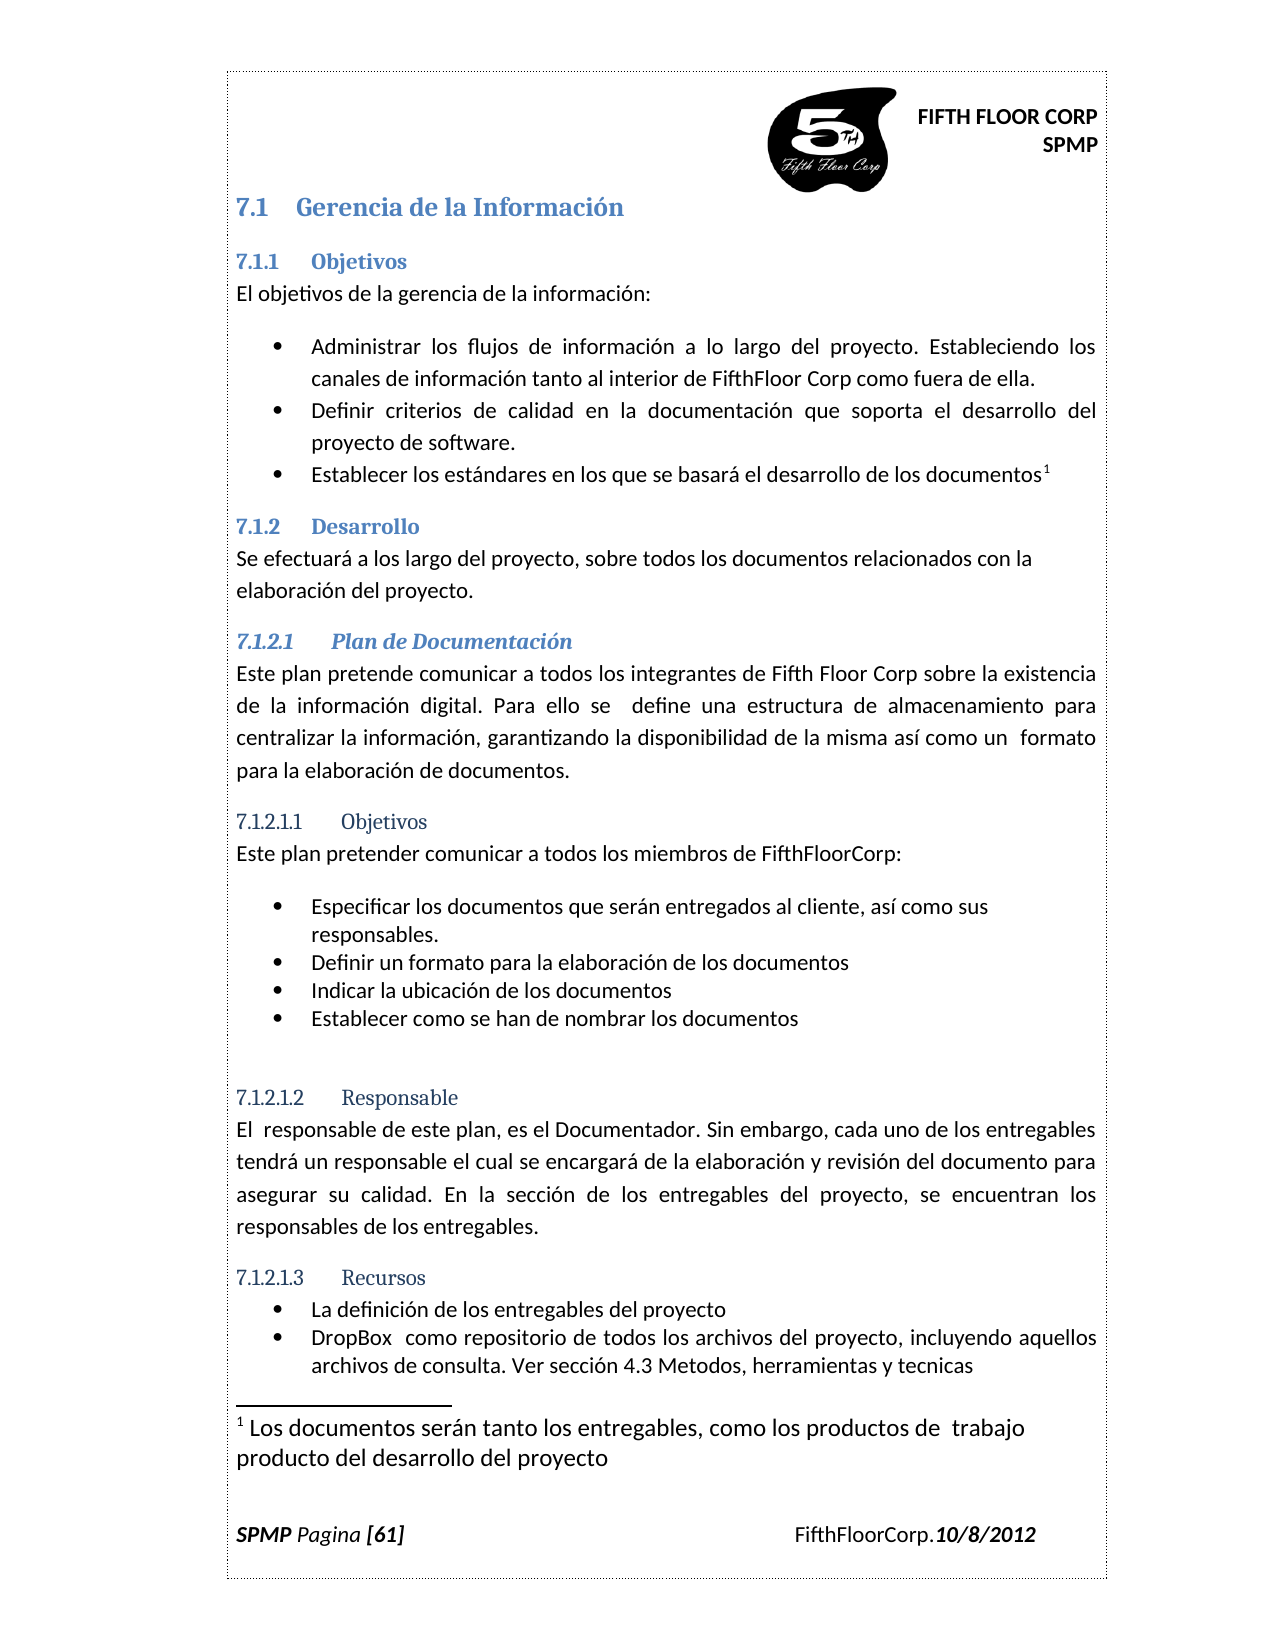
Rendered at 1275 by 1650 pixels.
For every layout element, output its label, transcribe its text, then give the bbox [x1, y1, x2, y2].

list Indicar la ubicación de los documentos [274, 976, 1098, 1004]
text El objetivos de la gerencia de la información: [236, 279, 1098, 307]
subtitle Recursos [236, 1265, 1098, 1291]
text Se efectuará a los largo del proyecto, sobre todos los documentos relacionados con la elaboración del proyecto. [236, 544, 1098, 604]
text Este plan pretender comunicar a todos los miembros de FifthFloorCorp: [236, 839, 1098, 867]
subtitle Gerencia de la Información [236, 192, 1098, 223]
list Administrar los flujos de información a lo largo del proyecto. Estableciendo los canales de información tanto al interior de FifthFloor Corp como fuera de ella. [274, 332, 1098, 392]
picture [761, 79, 901, 192]
subtitle Responsable [236, 1085, 1098, 1111]
text El responsable de este plan, es el Documentador. Sin embargo, cada uno de los entregables tendrá un responsable el cual se encargará de la elaboración y revisión del documento para asegurar su calidad. En la sección de los entregables del proyecto, se encuentran los responsables de los entregables. [236, 1115, 1098, 1240]
list La definición de los entregables del proyecto [274, 1295, 1098, 1323]
text Este plan pretende comunicar a todos los integrantes de Fifth Floor Corp sobre la existencia de la información digital. Para ello se define una estructura de almacenamiento para centralizar la información, garantizando la disponibilidad de la misma así como un formato para la elaboración de documentos. [236, 659, 1098, 784]
list Especificar los documentos que serán entregados al cliente, así como sus responsables. [274, 892, 1098, 948]
list Establecer los estándares en los que se basará el desarrollo de los documentos [274, 461, 1098, 488]
list DropBox como repositorio de todos los archivos del proyecto, incluyendo aquellos archivos de consulta. Ver sección 4.3 Metodos, herramientas y tecnicas [274, 1323, 1098, 1379]
subtitle Objetivos [236, 809, 1098, 835]
subtitle Plan de Documentación [236, 629, 1098, 655]
list Establecer como se han de nombrar los documentos [274, 1004, 1098, 1032]
list Definir criterios de calidad en la documentación que soporta el desarrollo del proyecto de software. [274, 396, 1098, 456]
list Definir un formato para la elaboración de los documentos [274, 948, 1098, 976]
subtitle Objetivos [236, 248, 1098, 275]
subtitle Desarrollo [236, 513, 1098, 540]
